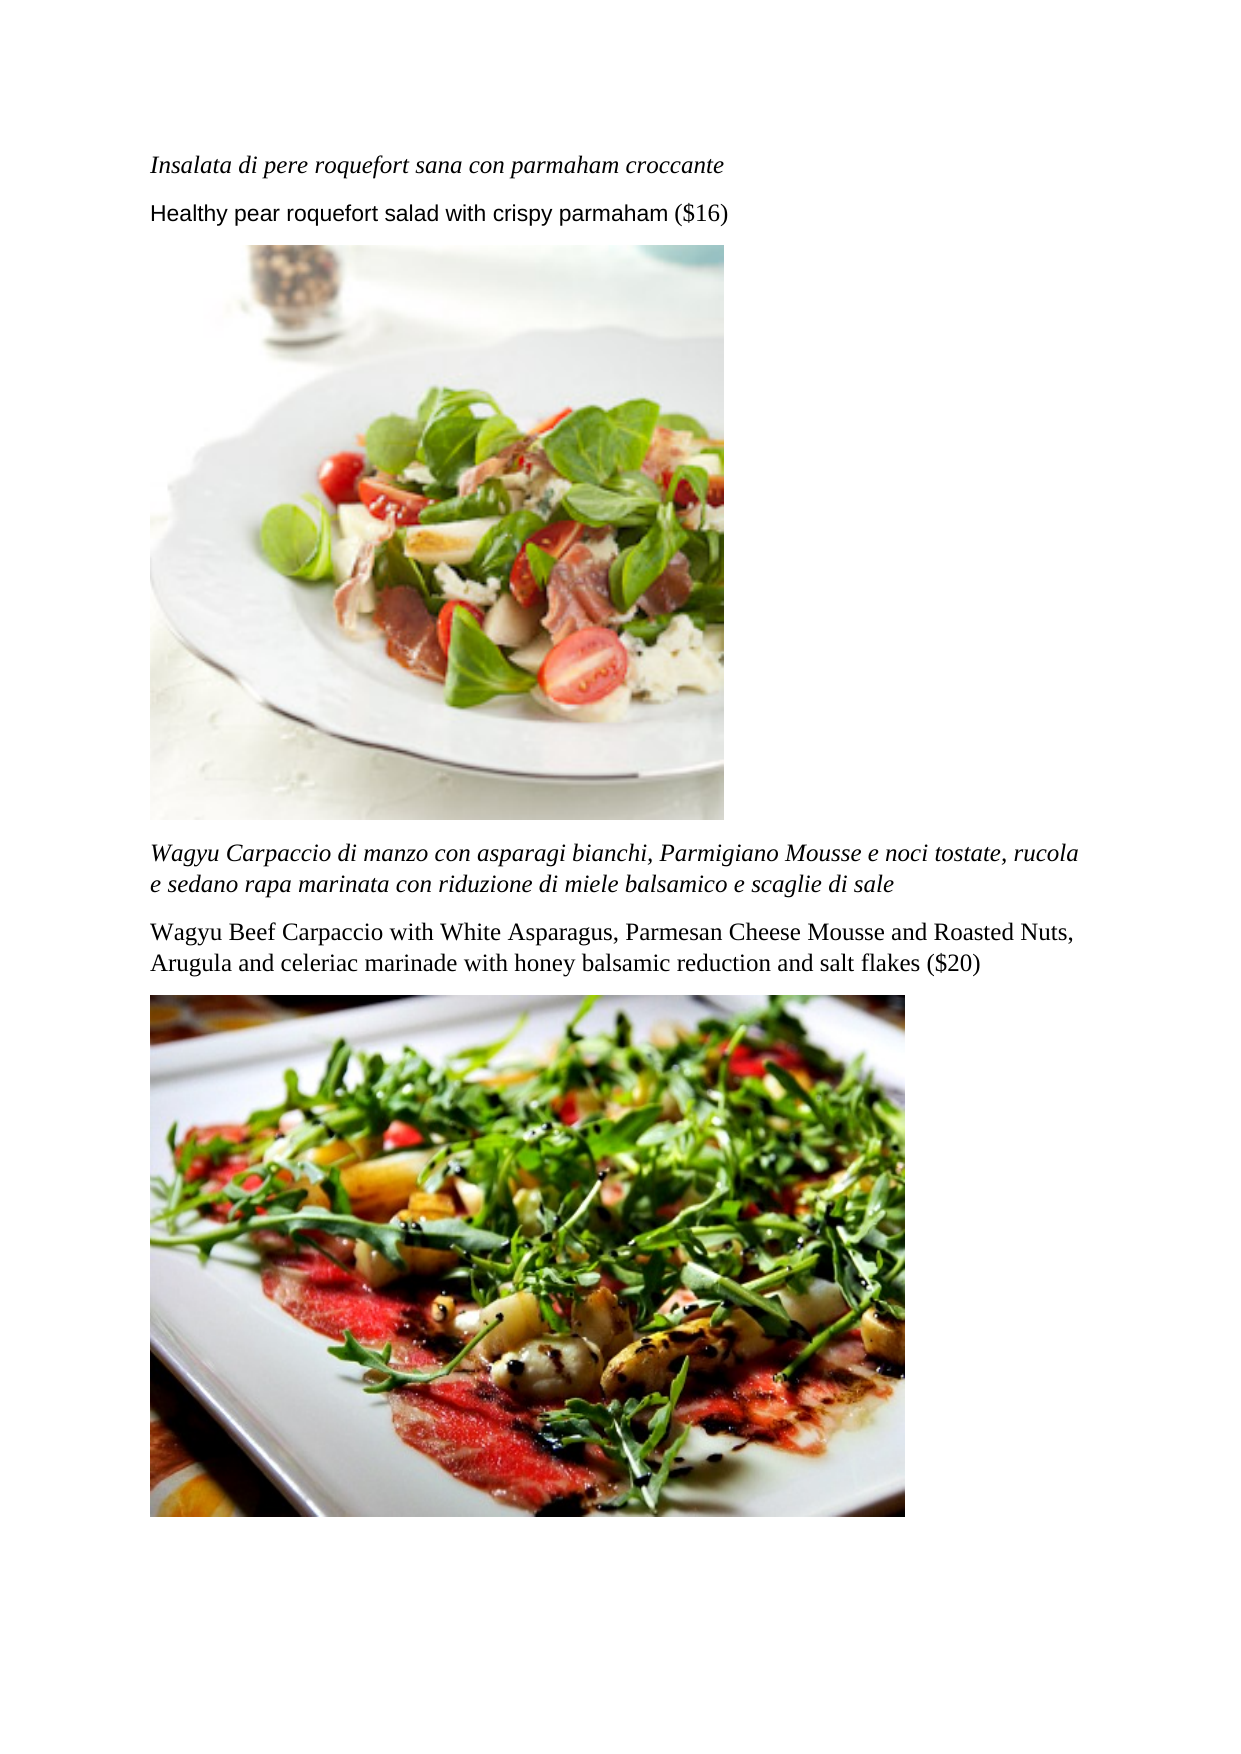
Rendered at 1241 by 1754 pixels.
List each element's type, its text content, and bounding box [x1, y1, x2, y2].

picture [150, 995, 905, 1517]
text Healthy pear roquefort salad with crispy parmaham ($16) [150, 198, 1090, 226]
text Wagyu Beef Carpaccio with White Asparagus, Parmesan Cheese Mousse and Roasted Nuts, Arugula and celeriac marinade with honey balsamic reduction and salt flakes ($20) [150, 917, 1090, 977]
text Wagyu Carpaccio di manzo con asparagi bianchi, Parmigiano Mousse e noci tostate, rucola e sedano rapa marinata con riduzione di miele balsamico e scaglie di sale [150, 838, 1090, 898]
picture [150, 245, 724, 820]
text Insalata di pere roquefort sana con parmaham croccante [150, 150, 1090, 179]
